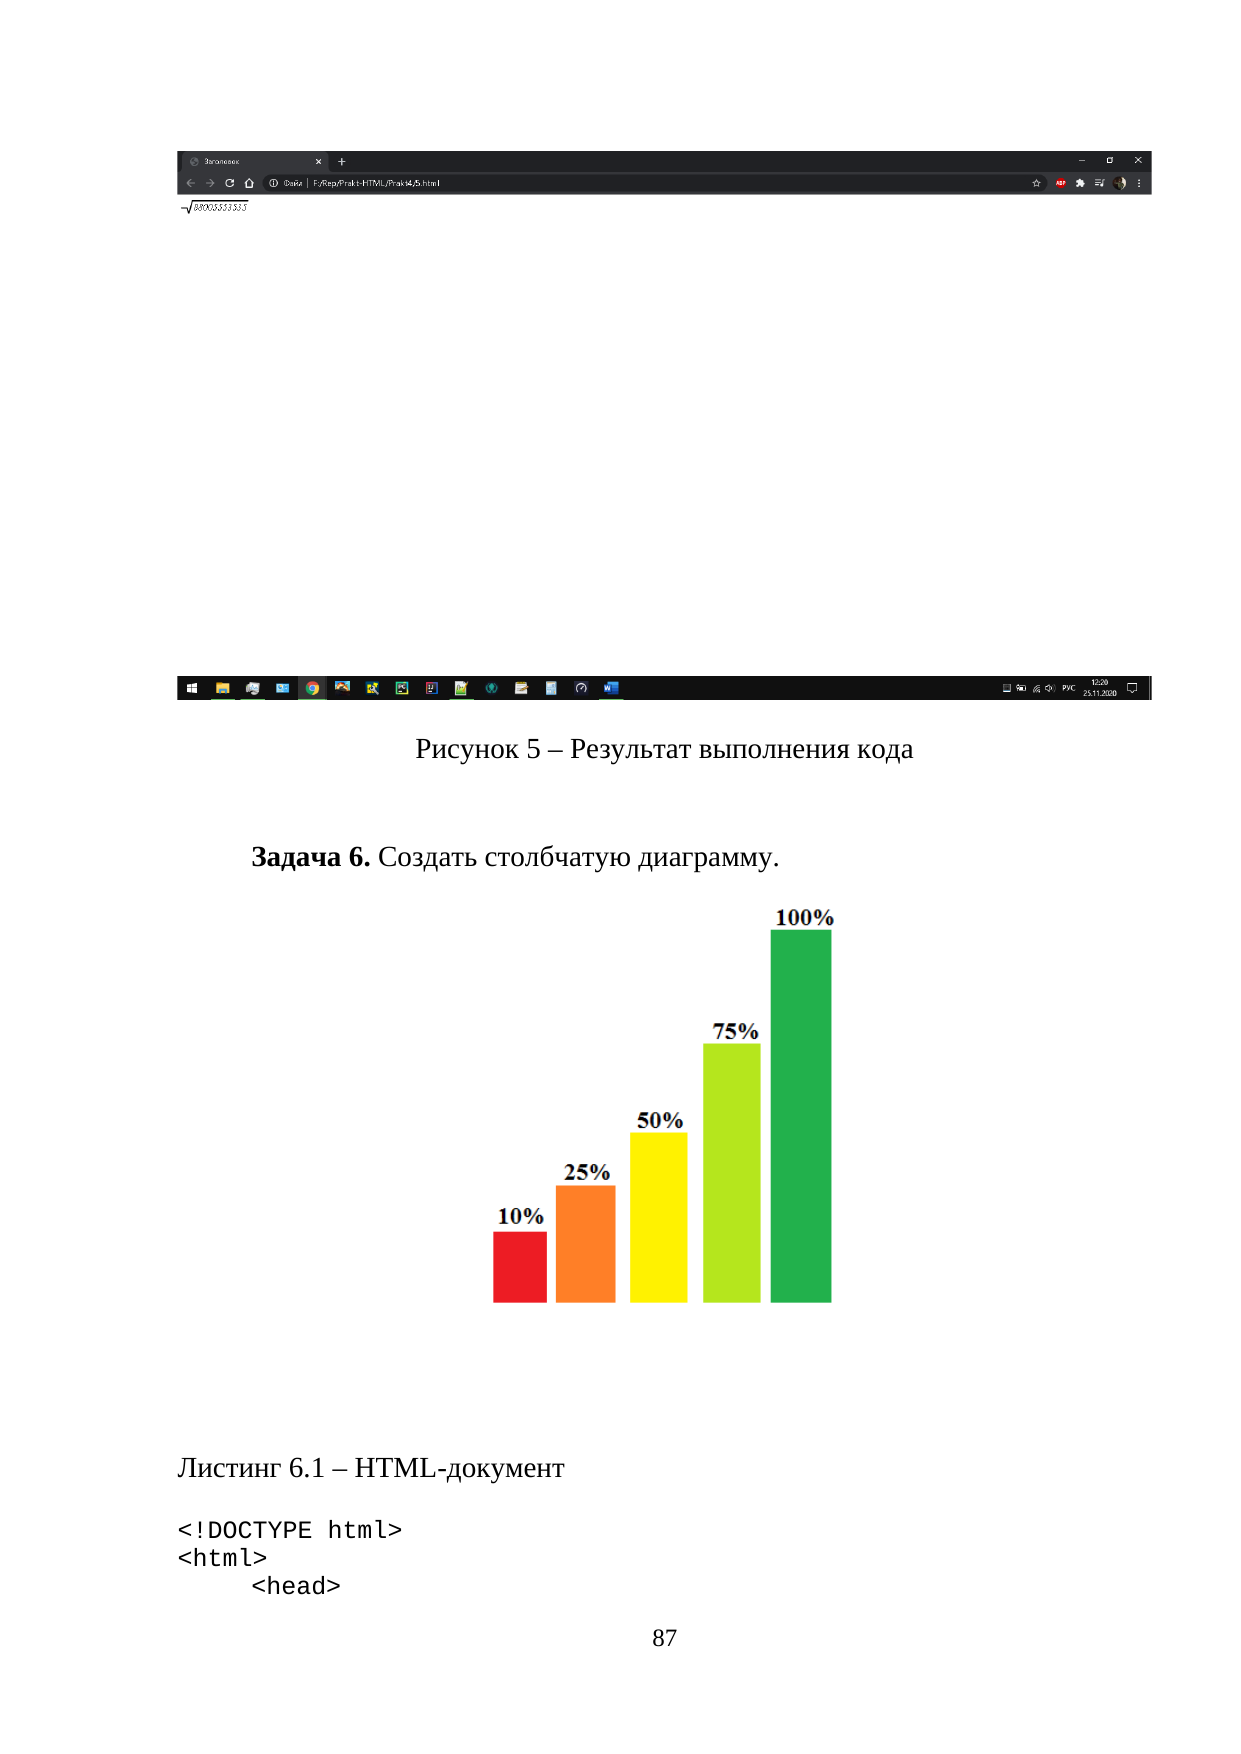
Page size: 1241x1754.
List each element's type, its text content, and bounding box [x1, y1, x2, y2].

text Рисунок 5 – Результат выполнения кода [177, 731, 1152, 764]
text <html> [177, 1546, 1152, 1574]
picture [177, 151, 1152, 700]
text <head> [177, 1574, 1152, 1602]
picture [493, 905, 836, 1305]
text <!DOCTYPE html> [177, 1517, 1152, 1546]
text Листинг 6.1 – HTML-документ [177, 1450, 1152, 1484]
text Задача 6. Создать столбчатую диаграмму. [177, 839, 1152, 872]
